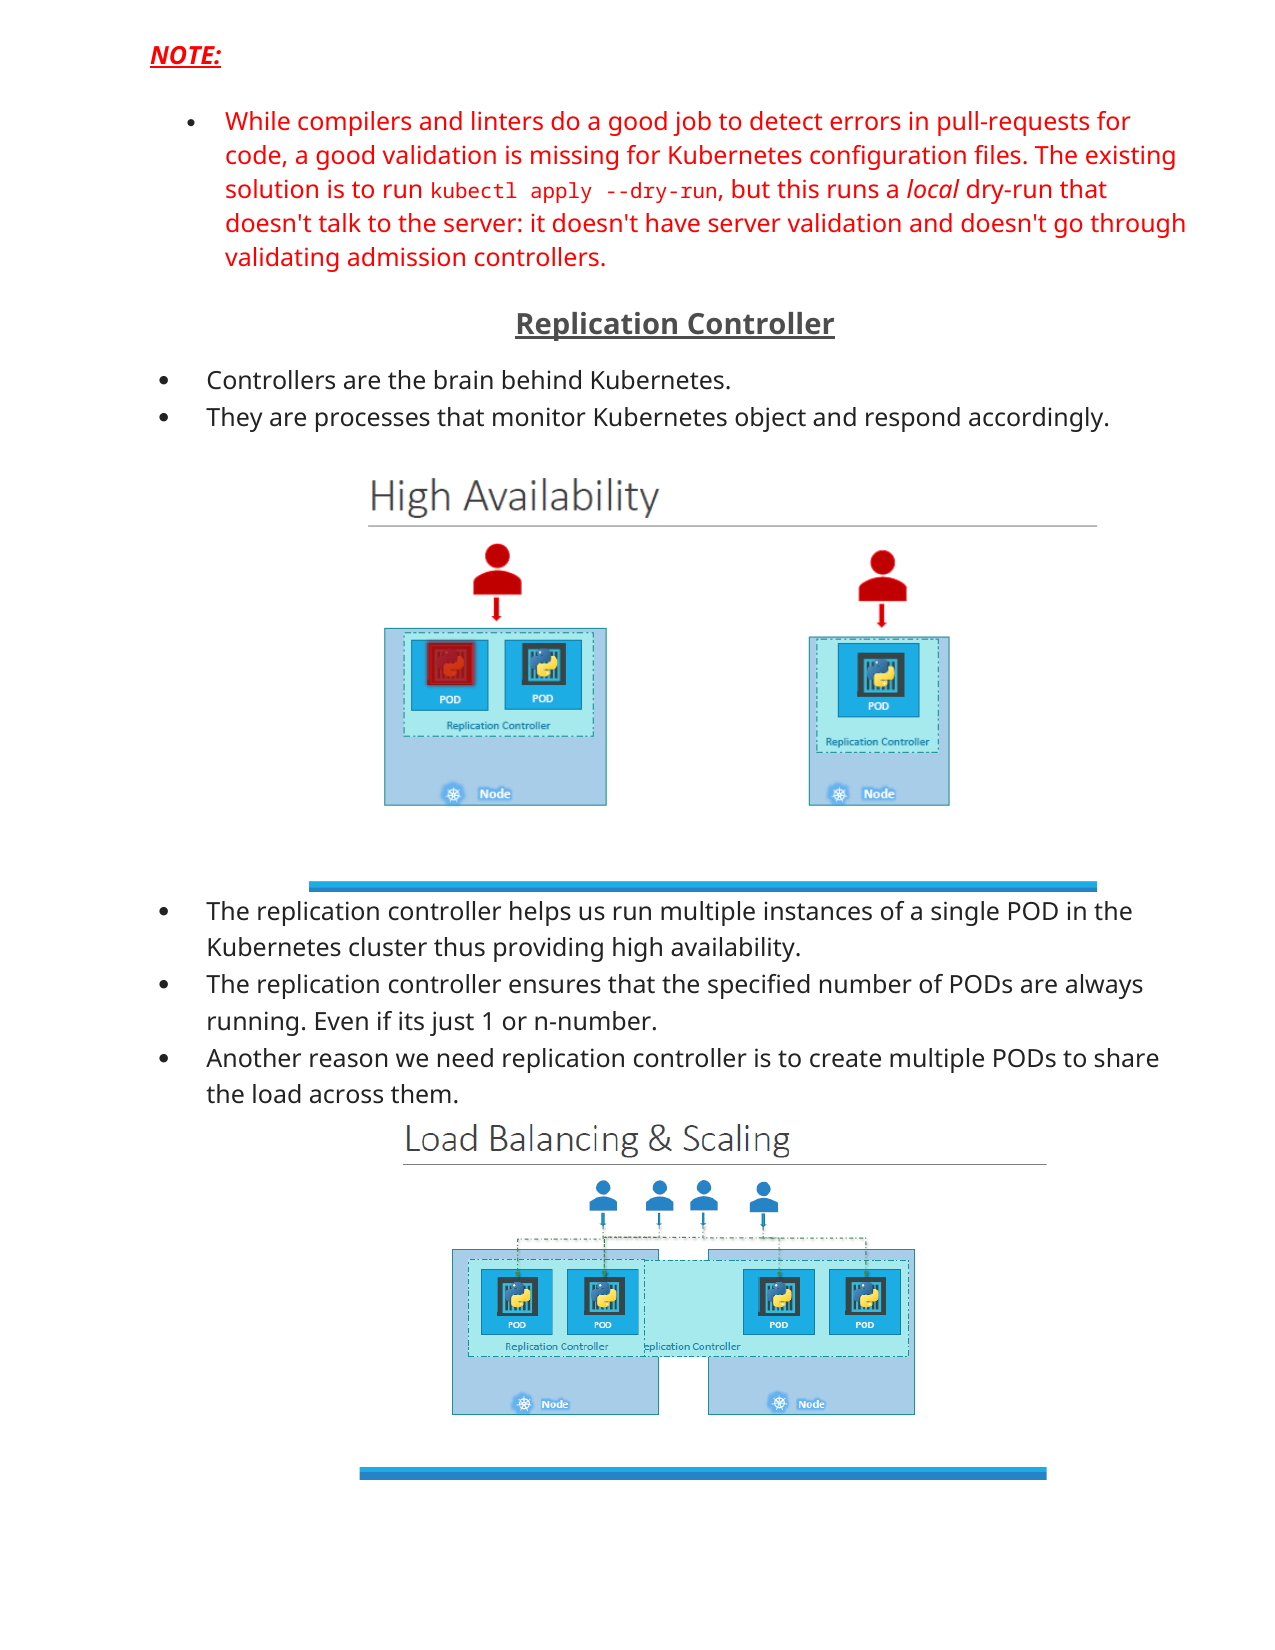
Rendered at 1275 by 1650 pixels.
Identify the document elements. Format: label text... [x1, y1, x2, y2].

list The replication controller helps us run multiple instances of a single POD in the Kubernetes cluster thus providing high availability. [159, 893, 1200, 964]
list Controllers are the brain behind Kubernetes. [159, 362, 1200, 396]
text NOTE: [150, 37, 1200, 72]
picture [309, 436, 1098, 892]
list While compilers and linters do a good job to detect errors in pull-requests for code, a good validation is missing for Kubernetes configuration files. The existing solution is to run kubectl apply --dry-run, but this runs a local dry-run that doesn't talk to the server: it doesn't have server validation and doesn't go through validating admission controllers. [187, 103, 1200, 274]
picture [359, 1113, 1047, 1480]
text Replication Controller [150, 303, 1200, 343]
list Another reason we need replication controller is to create multiple PODs to share the load across them. [159, 1040, 1200, 1111]
list The replication controller ensures that the specified number of PODs are always running. Even if its just 1 or n-number. [159, 967, 1200, 1038]
list They are processes that monitor Kubernetes object and respond accordingly. [159, 399, 1200, 433]
